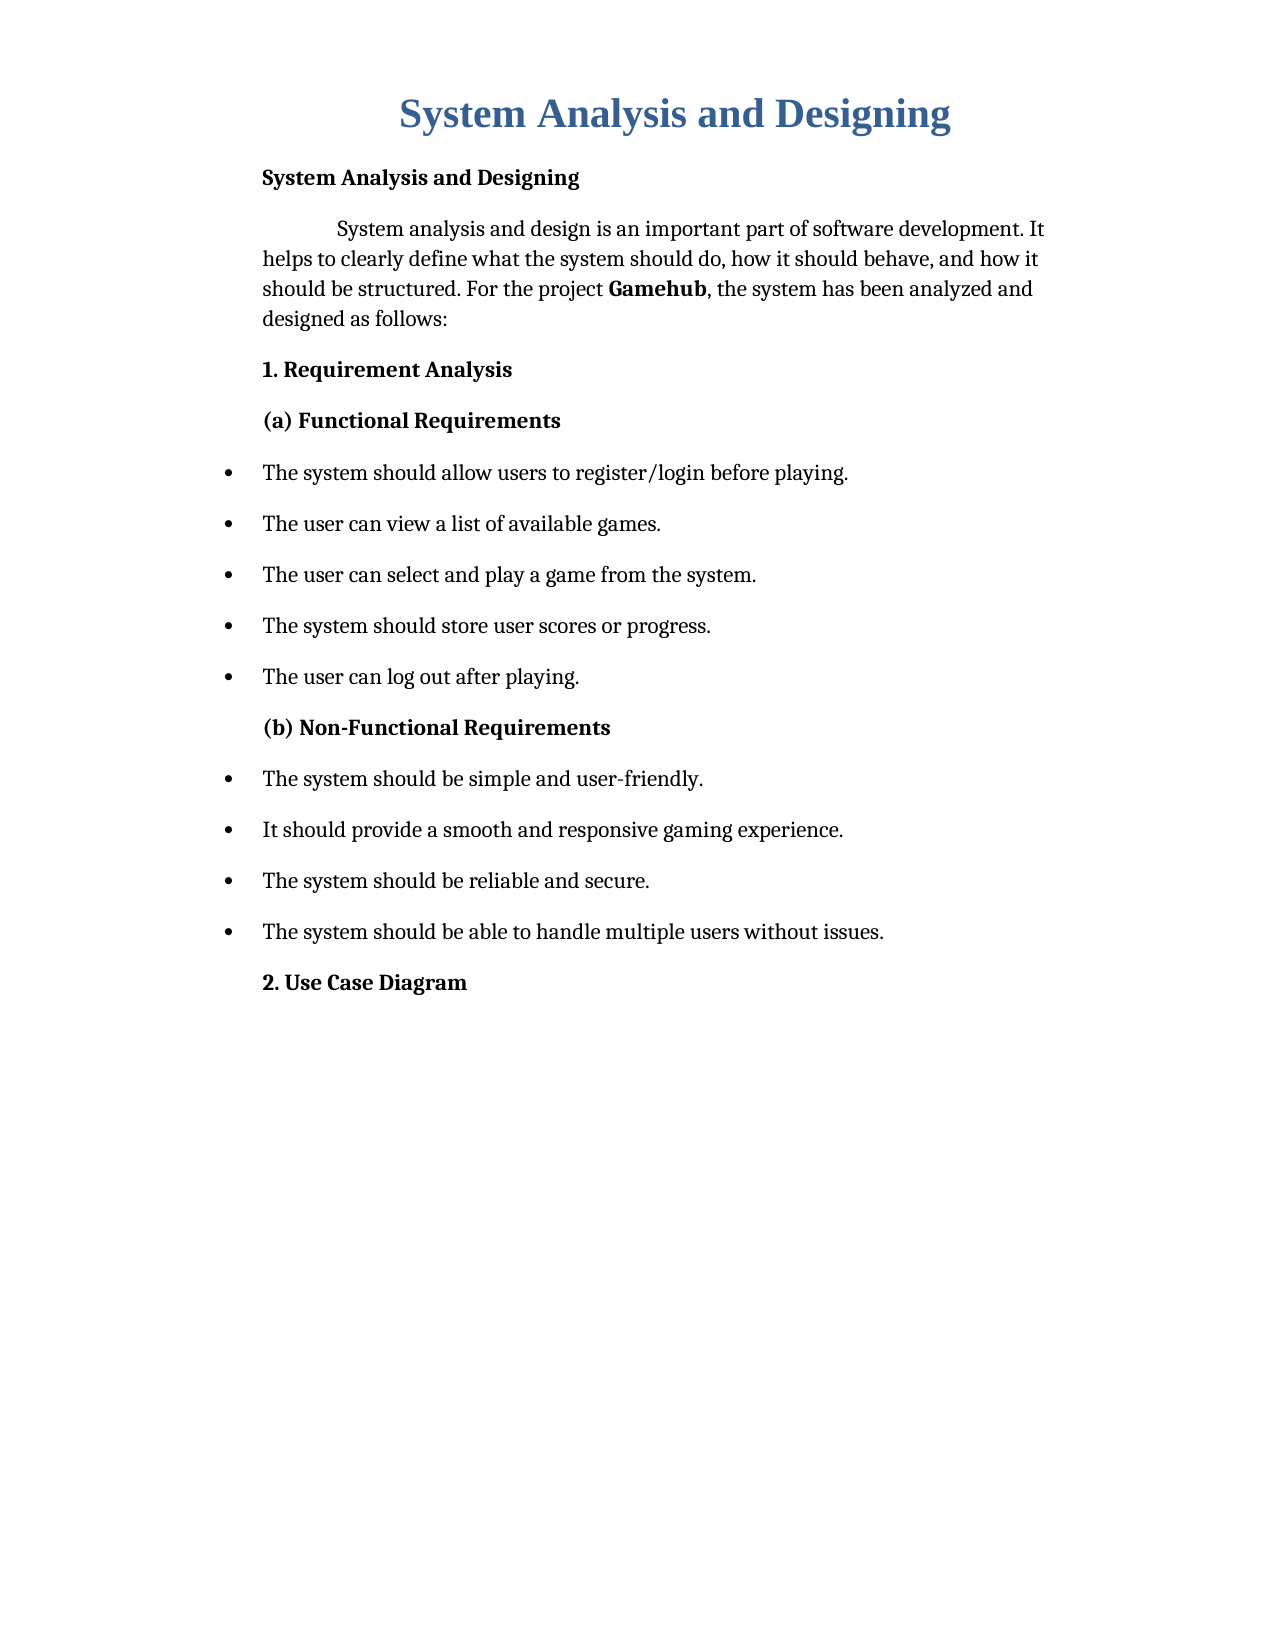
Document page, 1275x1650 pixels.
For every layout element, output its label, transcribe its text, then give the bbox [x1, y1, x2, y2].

text System Analysis and Designing [262, 164, 1087, 191]
text System Analysis and Designing [262, 89, 1087, 137]
text (a) Functional Requirements [262, 408, 1087, 435]
list The system should be reliable and secure. [225, 868, 1087, 894]
list The user can select and play a game from the system. [225, 561, 1087, 588]
text System analysis and design is an important part of software development. It helps to clearly define what the system should do, how it should behave, and how it should be structured. For the project Gamehub, the system has been analyzed and designed as follows: [262, 216, 1087, 333]
list The user can log out after playing. [225, 663, 1087, 690]
text 1. Requirement Analysis [262, 357, 1087, 384]
list The system should store user scores or progress. [225, 612, 1087, 639]
text 2. Use Case Diagram [262, 970, 1087, 996]
list The user can view a list of available games. [225, 510, 1087, 537]
text (b) Non-Functional Requirements [262, 714, 1087, 741]
list The system should be able to handle multiple users without issues. [225, 919, 1087, 945]
list The system should be simple and user-friendly. [225, 766, 1087, 792]
list The system should allow users to register/login before playing. [225, 459, 1087, 486]
list It should provide a smooth and responsive gaming experience. [225, 817, 1087, 843]
